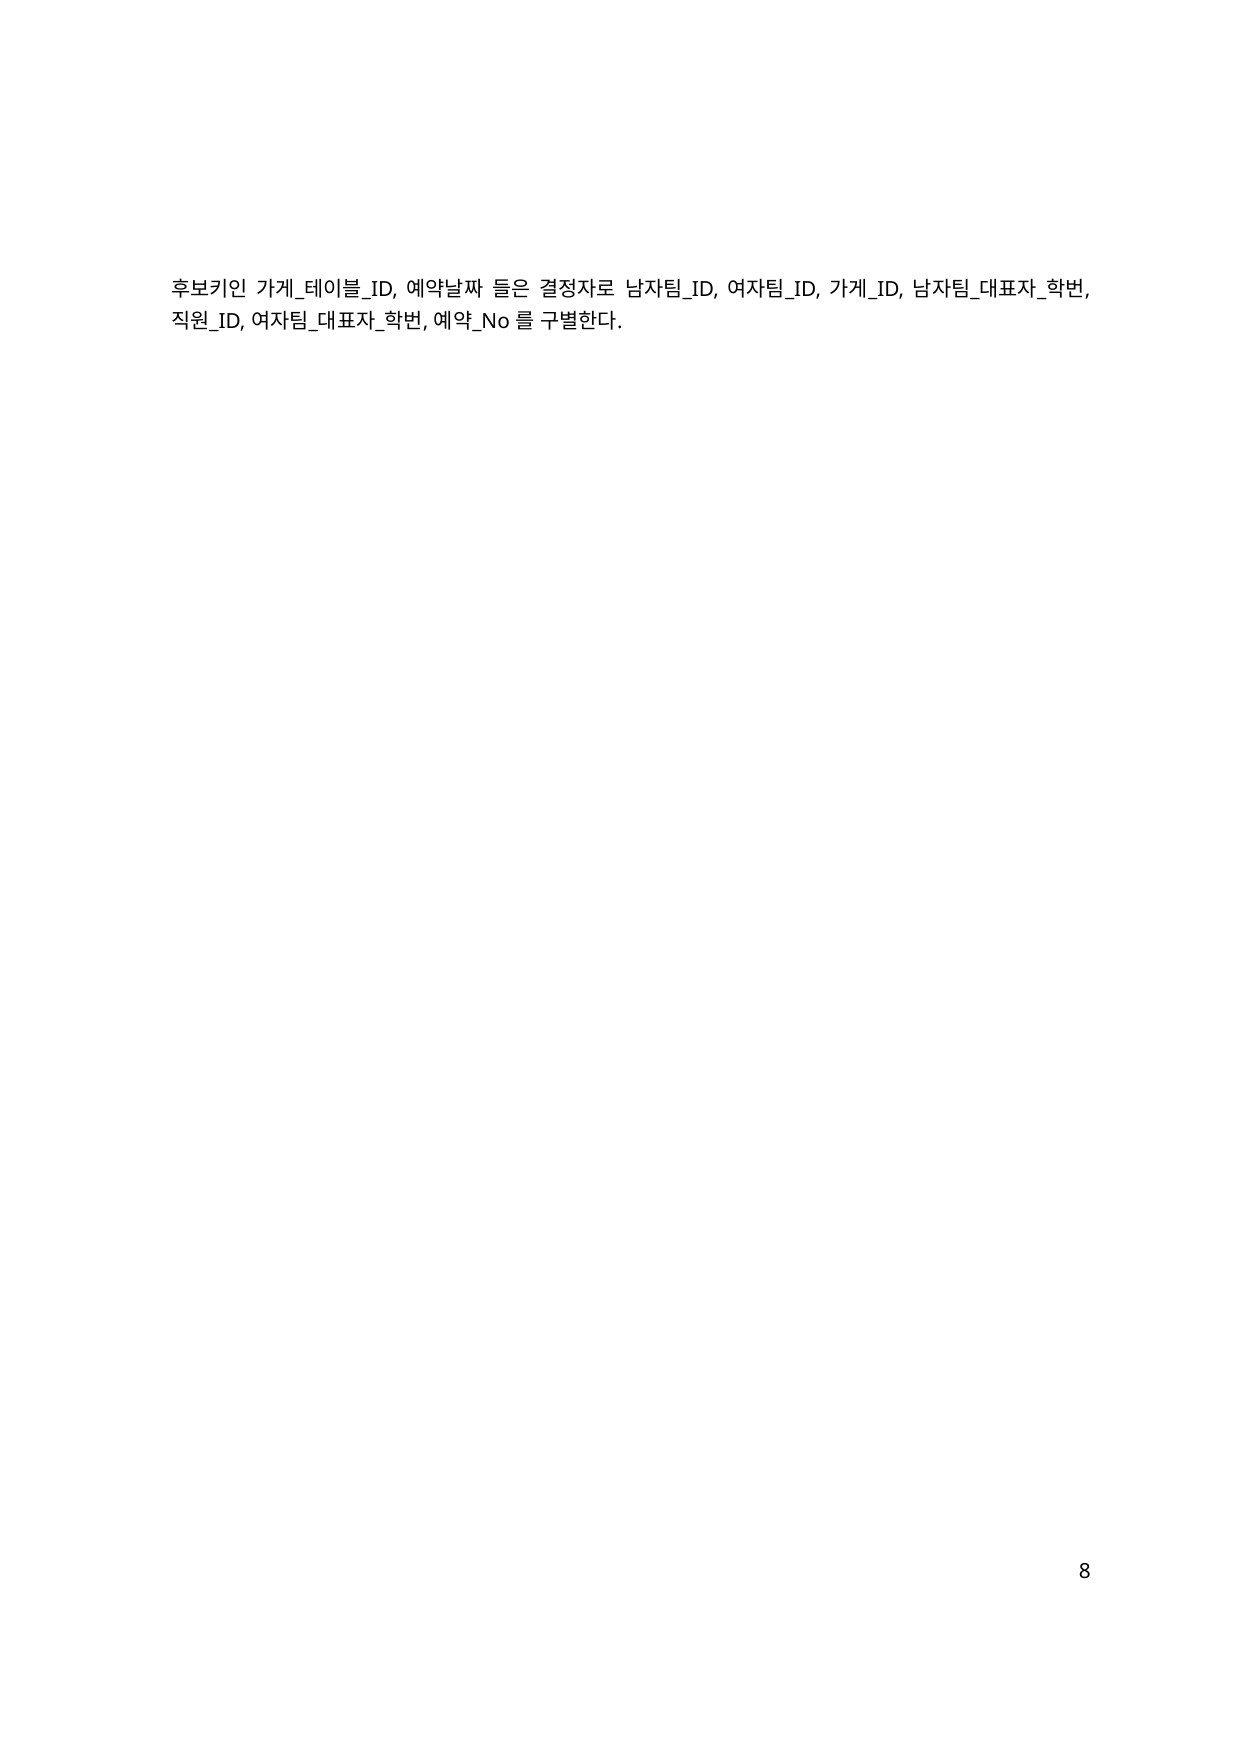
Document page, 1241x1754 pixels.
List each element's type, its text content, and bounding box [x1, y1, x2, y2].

text 후보키인 가게_테이블_ID, 예약날짜 들은 결정자로 남자팀_ID, 여자팀_ID, 가게_ID, 남자팀_대표자_학번, 직원_ID, 여자팀_대표자_학번, 예약_No 를 구별한다. [171, 272, 1090, 335]
